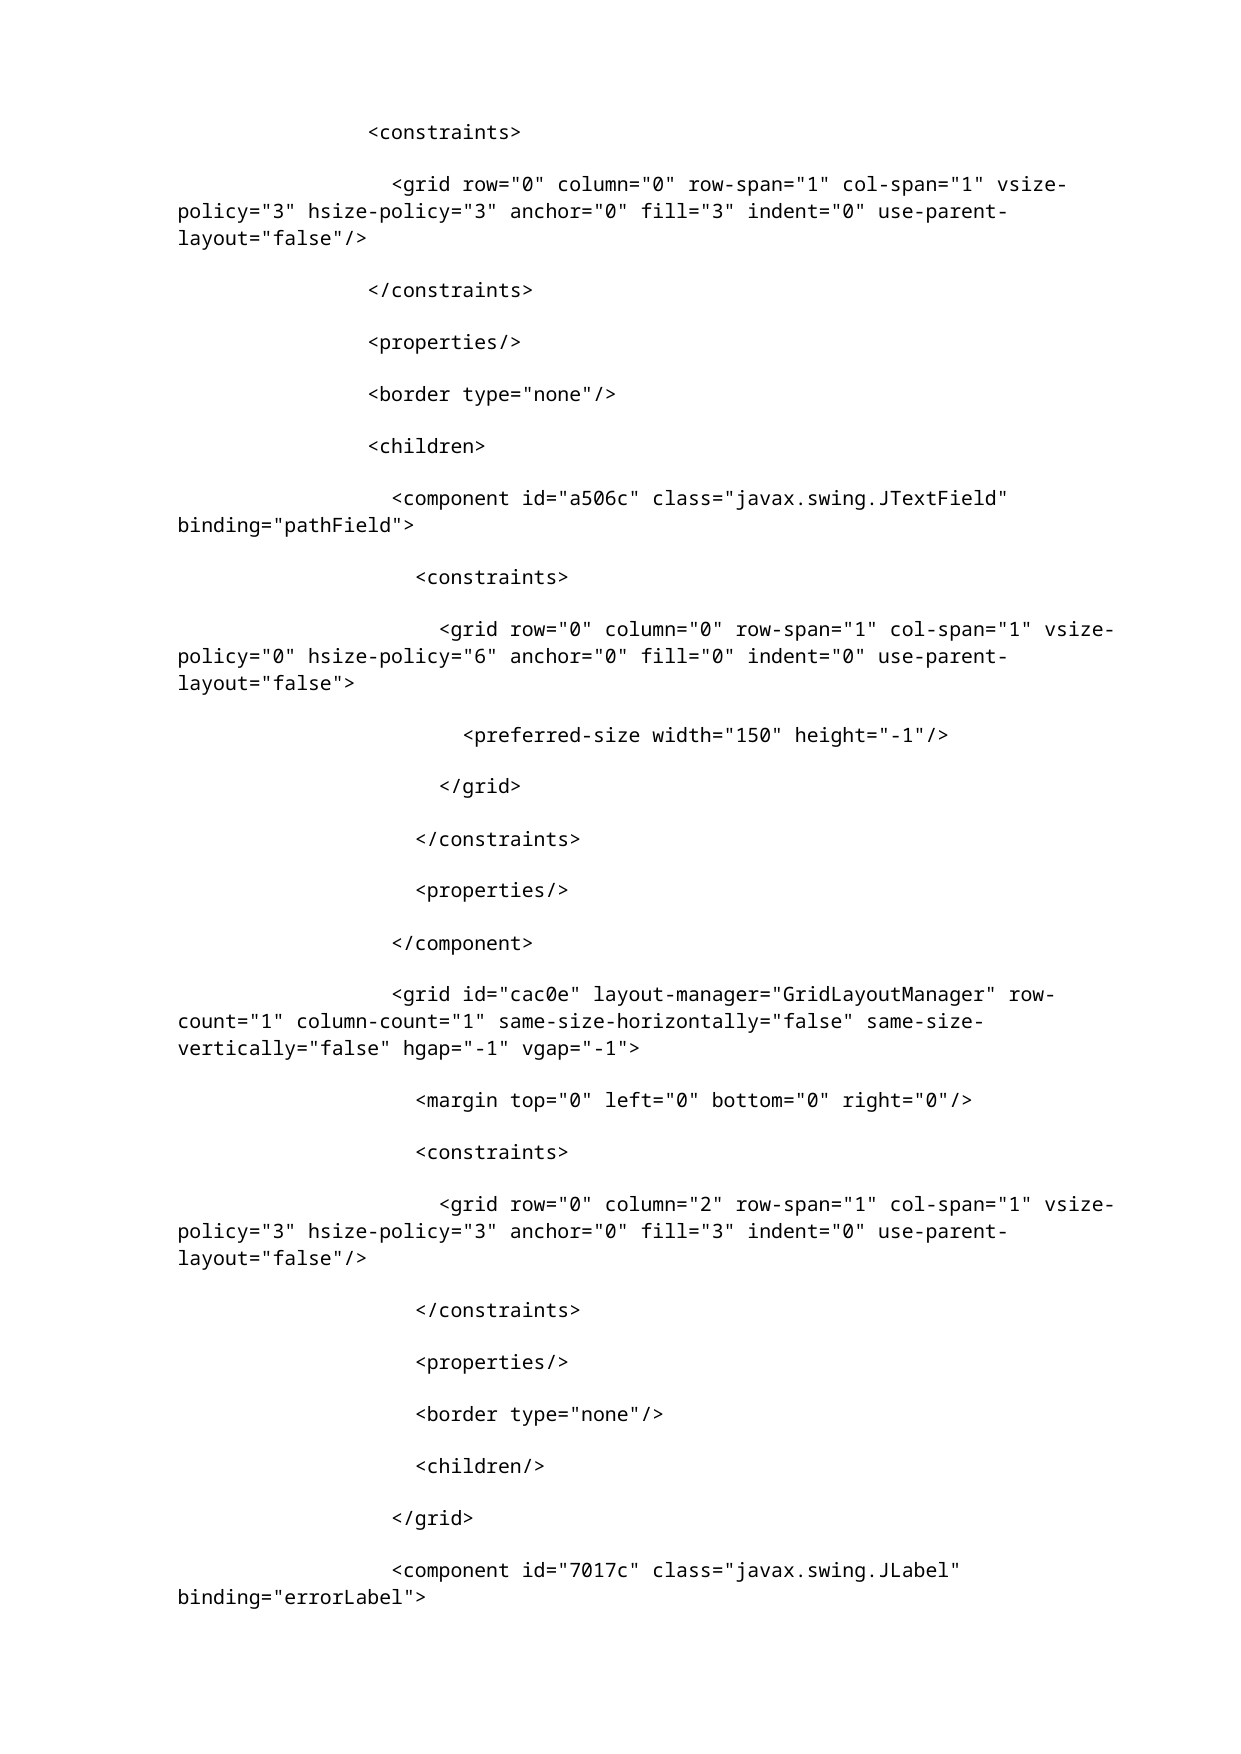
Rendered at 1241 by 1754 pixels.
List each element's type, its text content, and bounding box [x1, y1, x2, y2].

text <constraints> [177, 1139, 1152, 1166]
text <margin top="0" left="0" bottom="0" right="0"/> [177, 1087, 1152, 1114]
text <grid row="0" column="0" row-span="1" col-span="1" vsize-policy="0" hsize-policy="6" anchor="0" fill="0" indent="0" use-parent-layout="false"> [177, 615, 1152, 696]
text <component id="a506c" class="javax.swing.JTextField" binding="pathField"> [177, 484, 1152, 538]
text <grid row="0" column="2" row-span="1" col-span="1" vsize-policy="3" hsize-policy="3" anchor="0" fill="3" indent="0" use-parent-layout="false"/> [177, 1191, 1152, 1272]
text </constraints> [177, 825, 1152, 852]
text <border type="none"/> [177, 1401, 1152, 1427]
text <constraints> [177, 118, 1152, 145]
text <properties/> [177, 877, 1152, 904]
text </constraints> [177, 1297, 1152, 1323]
text <preferred-size width="150" height="-1"/> [177, 721, 1152, 748]
text <grid row="0" column="0" row-span="1" col-span="1" vsize-policy="3" hsize-policy="3" anchor="0" fill="3" indent="0" use-parent-layout="false"/> [177, 170, 1152, 251]
text <grid id="cac0e" layout-manager="GridLayoutManager" row-count="1" column-count="1" same-size-horizontally="false" same-size-vertically="false" hgap="-1" vgap="-1"> [177, 981, 1152, 1062]
text </grid> [177, 773, 1152, 800]
text <component id="7017c" class="javax.swing.JLabel" binding="errorLabel"> [177, 1556, 1152, 1610]
text <constraints> [177, 563, 1152, 590]
text </component> [177, 929, 1152, 956]
text </constraints> [177, 276, 1152, 303]
text <children> [177, 432, 1152, 459]
text <properties/> [177, 328, 1152, 355]
text <properties/> [177, 1348, 1152, 1376]
text </grid> [177, 1504, 1152, 1531]
text <children/> [177, 1452, 1152, 1479]
text <border type="none"/> [177, 380, 1152, 407]
